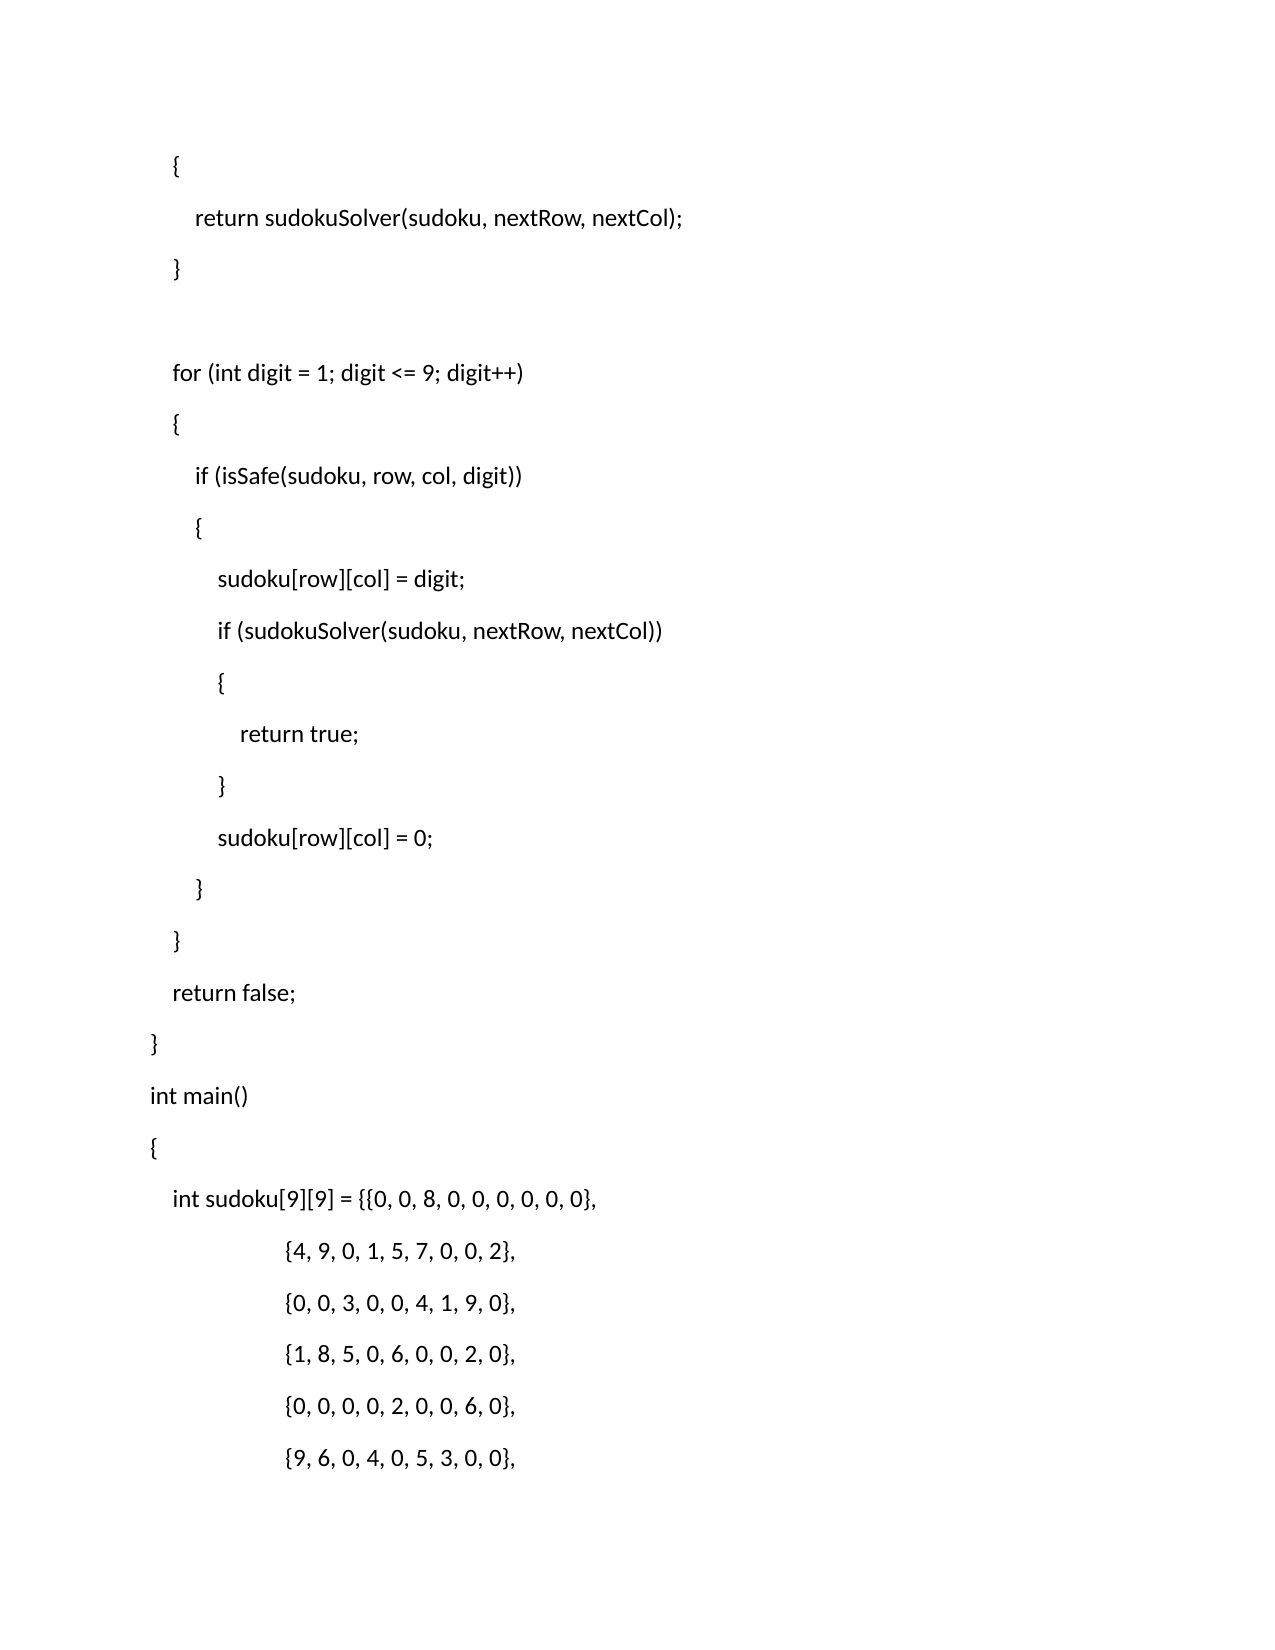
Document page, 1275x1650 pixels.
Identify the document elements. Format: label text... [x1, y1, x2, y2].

text return false; [150, 977, 1125, 1007]
text if (isSafe(sudoku, row, col, digit)) [150, 460, 1125, 491]
text int sudoku[9][9] = {{0, 0, 8, 0, 0, 0, 0, 0, 0}, [150, 1183, 1125, 1214]
text } [150, 770, 1125, 801]
text { [150, 1132, 1125, 1162]
text } [150, 925, 1125, 956]
text { [150, 150, 1125, 181]
text sudoku[row][col] = 0; [150, 822, 1125, 852]
text {0, 0, 3, 0, 0, 4, 1, 9, 0}, [150, 1287, 1125, 1317]
text } [150, 1028, 1125, 1059]
text {1, 8, 5, 0, 6, 0, 0, 2, 0}, [150, 1338, 1125, 1369]
text return true; [150, 718, 1125, 749]
text {9, 6, 0, 4, 0, 5, 3, 0, 0}, [150, 1442, 1125, 1472]
text { [150, 667, 1125, 697]
text for (int digit = 1; digit <= 9; digit++) [150, 357, 1125, 387]
text } [150, 253, 1125, 284]
text return sudokuSolver(sudoku, nextRow, nextCol); [150, 202, 1125, 232]
text } [150, 873, 1125, 904]
text {0, 0, 0, 0, 2, 0, 0, 6, 0}, [150, 1390, 1125, 1421]
text if (sudokuSolver(sudoku, nextRow, nextCol)) [150, 615, 1125, 646]
text { [150, 512, 1125, 542]
text { [150, 408, 1125, 439]
text {4, 9, 0, 1, 5, 7, 0, 0, 2}, [150, 1235, 1125, 1266]
text sudoku[row][col] = digit; [150, 563, 1125, 594]
text int main() [150, 1080, 1125, 1111]
